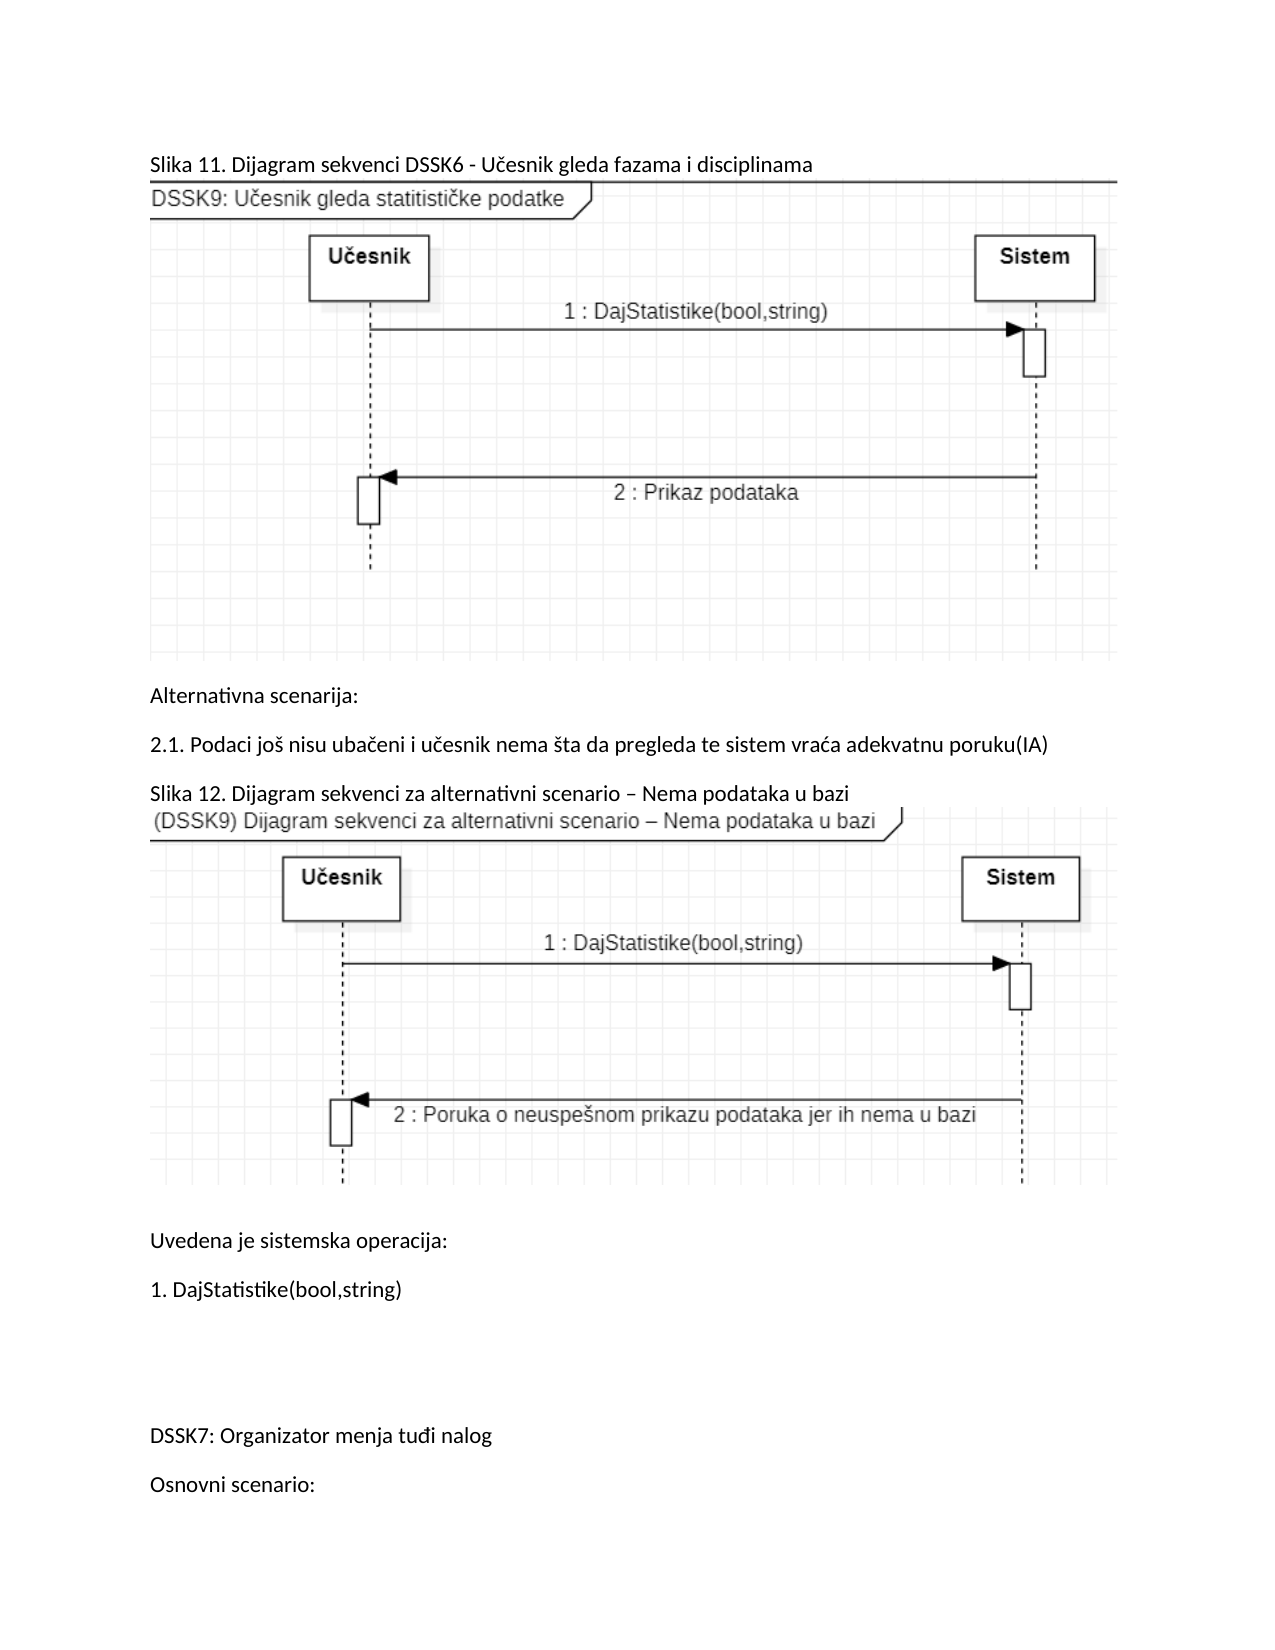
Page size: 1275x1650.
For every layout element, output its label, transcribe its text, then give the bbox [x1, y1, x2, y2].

text DSSK7: Organizator menja tuđi nalog [150, 1422, 1125, 1450]
text Osnovni scenario: [150, 1471, 1125, 1498]
picture [150, 178, 1118, 661]
text Uvedena je sistemska operacija: [150, 1226, 1125, 1254]
text 1. DajStatistike(bool,string) [150, 1275, 1125, 1303]
picture [150, 807, 1118, 1185]
text 2.1. Podaci još nisu ubačeni i učesnik nema šta da pregleda te sistem vraća adekvatnu poruku(IA) [150, 730, 1125, 758]
